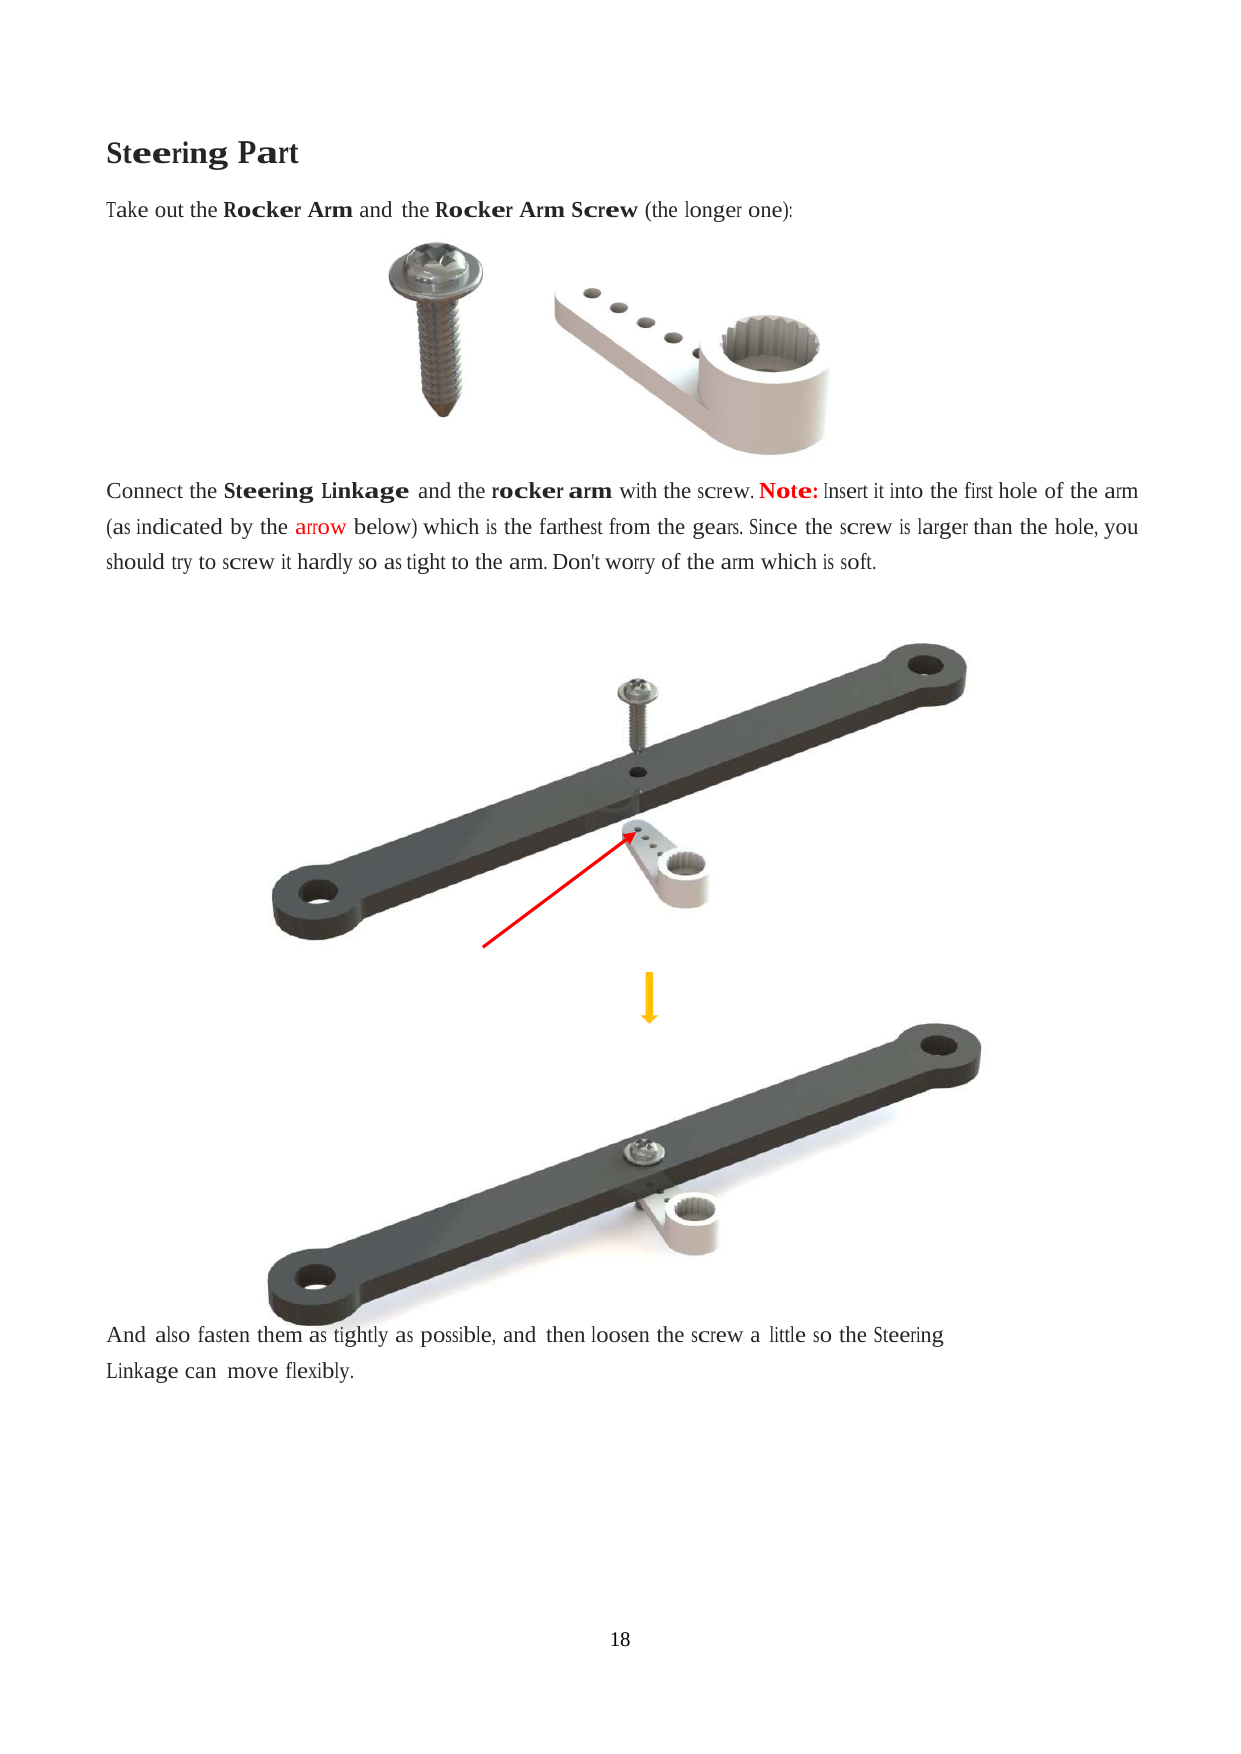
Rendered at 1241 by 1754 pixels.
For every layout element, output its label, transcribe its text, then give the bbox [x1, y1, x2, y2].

text Linkage can move flexibly. [106, 1357, 406, 1384]
text Connect the Steering Linkage and the rocker arm with the screw. Note: Insert it into the first hole of the arm (as indicated by the arrow below) which is the farthest from the gears. Since the screw is larger than the hole, you should try to screw it hardly so as tight to the arm. Don't worry of the arm which is soft. [106, 477, 1139, 574]
picture [262, 635, 977, 950]
text Take out the Rocker Arm and the Rocker Arm Screw (the longer one): [106, 196, 883, 223]
text Steering Part [106, 132, 305, 171]
picture [384, 235, 855, 464]
picture [250, 1011, 991, 1321]
text And also fasten them as tightly as possible, and then loosen the screw a little so the Steering [106, 1321, 1139, 1348]
